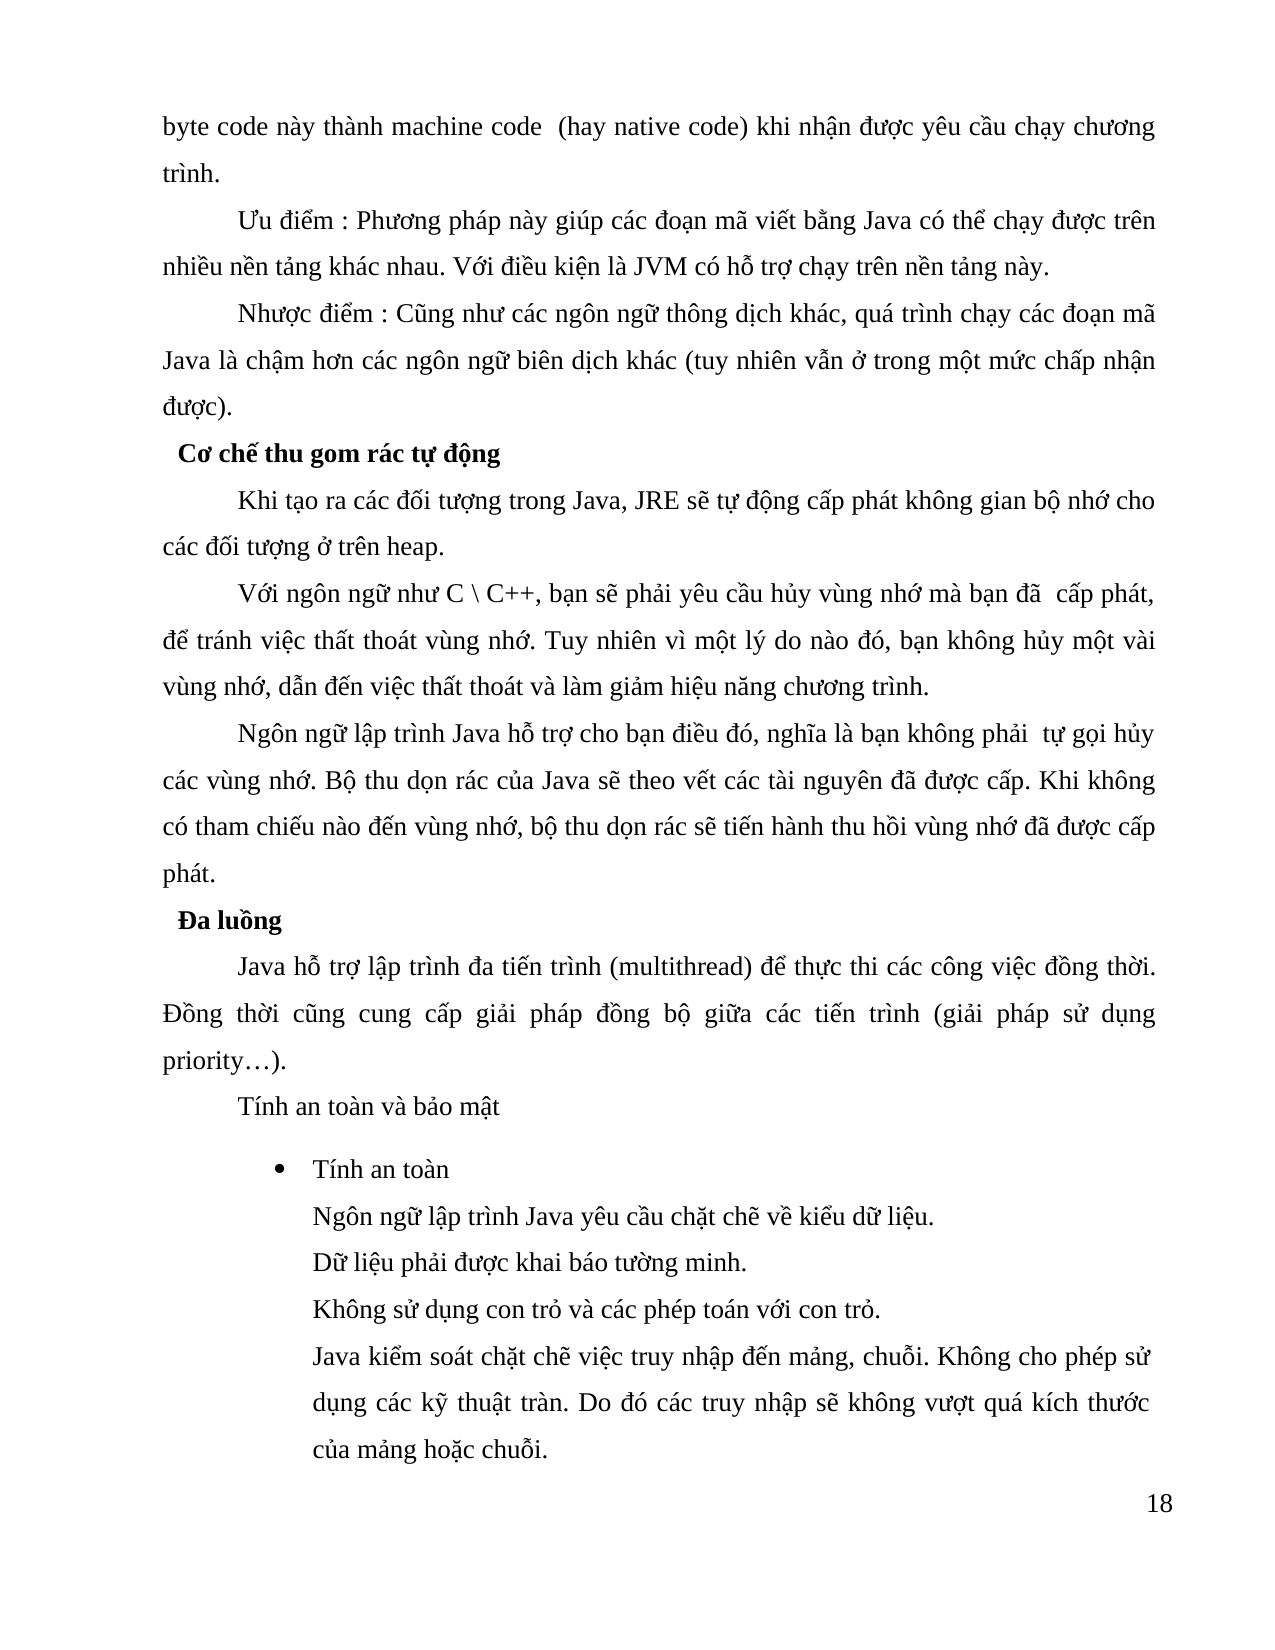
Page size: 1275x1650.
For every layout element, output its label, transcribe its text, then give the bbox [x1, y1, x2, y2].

text Java kiểm soát chặt chẽ việc truy nhập đến mảng, chuỗi. Không cho phép sử dụng các kỹ thuật tràn. Do đó các truy nhập sẽ không vượt quá kích thước của mảng hoặc chuỗi. [312, 1339, 1152, 1464]
text Dữ liệu phải được khai báo tường minh. [237, 1246, 1157, 1277]
text Với ngôn ngữ như C \ C++, bạn sẽ phải yêu cầu hủy vùng nhớ mà bạn đã cấp phát, để tránh việc thất thoát vùng nhớ. Tuy nhiên vì một lý do nào đó, bạn không hủy một vài vùng nhớ, dẫn đến việc thất thoát và làm giảm hiệu năng chương trình. [162, 577, 1157, 702]
text Ngôn ngữ lập trình Java yêu cầu chặt chẽ về kiểu dữ liệu. [237, 1199, 1157, 1231]
text Ưu điểm : Phương pháp này giúp các đoạn mã viết bằng Java có thể chạy được trên nhiều nền tảng khác nhau. Với điều kiện là JVM có hỗ trợ chạy trên nền tảng này. [162, 204, 1157, 282]
text Ngôn ngữ lập trình Java hỗ trợ cho bạn điều đó, nghĩa là bạn không phải tự gọi hủy các vùng nhớ. Bộ thu dọn rác của Java sẽ theo vết các tài nguyên đã được cấp. Khi không có tham chiếu nào đến vùng nhớ, bộ thu dọn rác sẽ tiến hành thu hồi vùng nhớ đã được cấp phát. [162, 717, 1157, 888]
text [162, 110, 1157, 188]
text Khi tạo ra các đối tượng trong Java, JRE sẽ tự động cấp phát không gian bộ nhớ cho các đối tượng ở trên heap. [162, 484, 1157, 562]
text Tính an toàn và bảo mật [162, 1090, 1157, 1122]
list Tính an toàn [275, 1153, 1157, 1184]
text Java hỗ trợ lập trình đa tiến trình (multithread) để thực thi các công việc đồng thời. Đồng thời cũng cung cấp giải pháp đồng bộ giữa các tiến trình (giải pháp sử dụng priority…). [162, 950, 1157, 1075]
subtitle Đa luồng [177, 904, 1157, 935]
text Nhược điểm : Cũng như các ngôn ngữ thông dịch khác, quá trình chạy các đoạn mã Java là chậm hơn các ngôn ngữ biên dịch khác (tuy nhiên vẫn ở trong một mức chấp nhận được). [162, 297, 1157, 422]
text Không sử dụng con trỏ và các phép toán với con trỏ. [237, 1293, 1157, 1324]
subtitle Cơ chế thu gom rác tự động [177, 437, 1157, 468]
